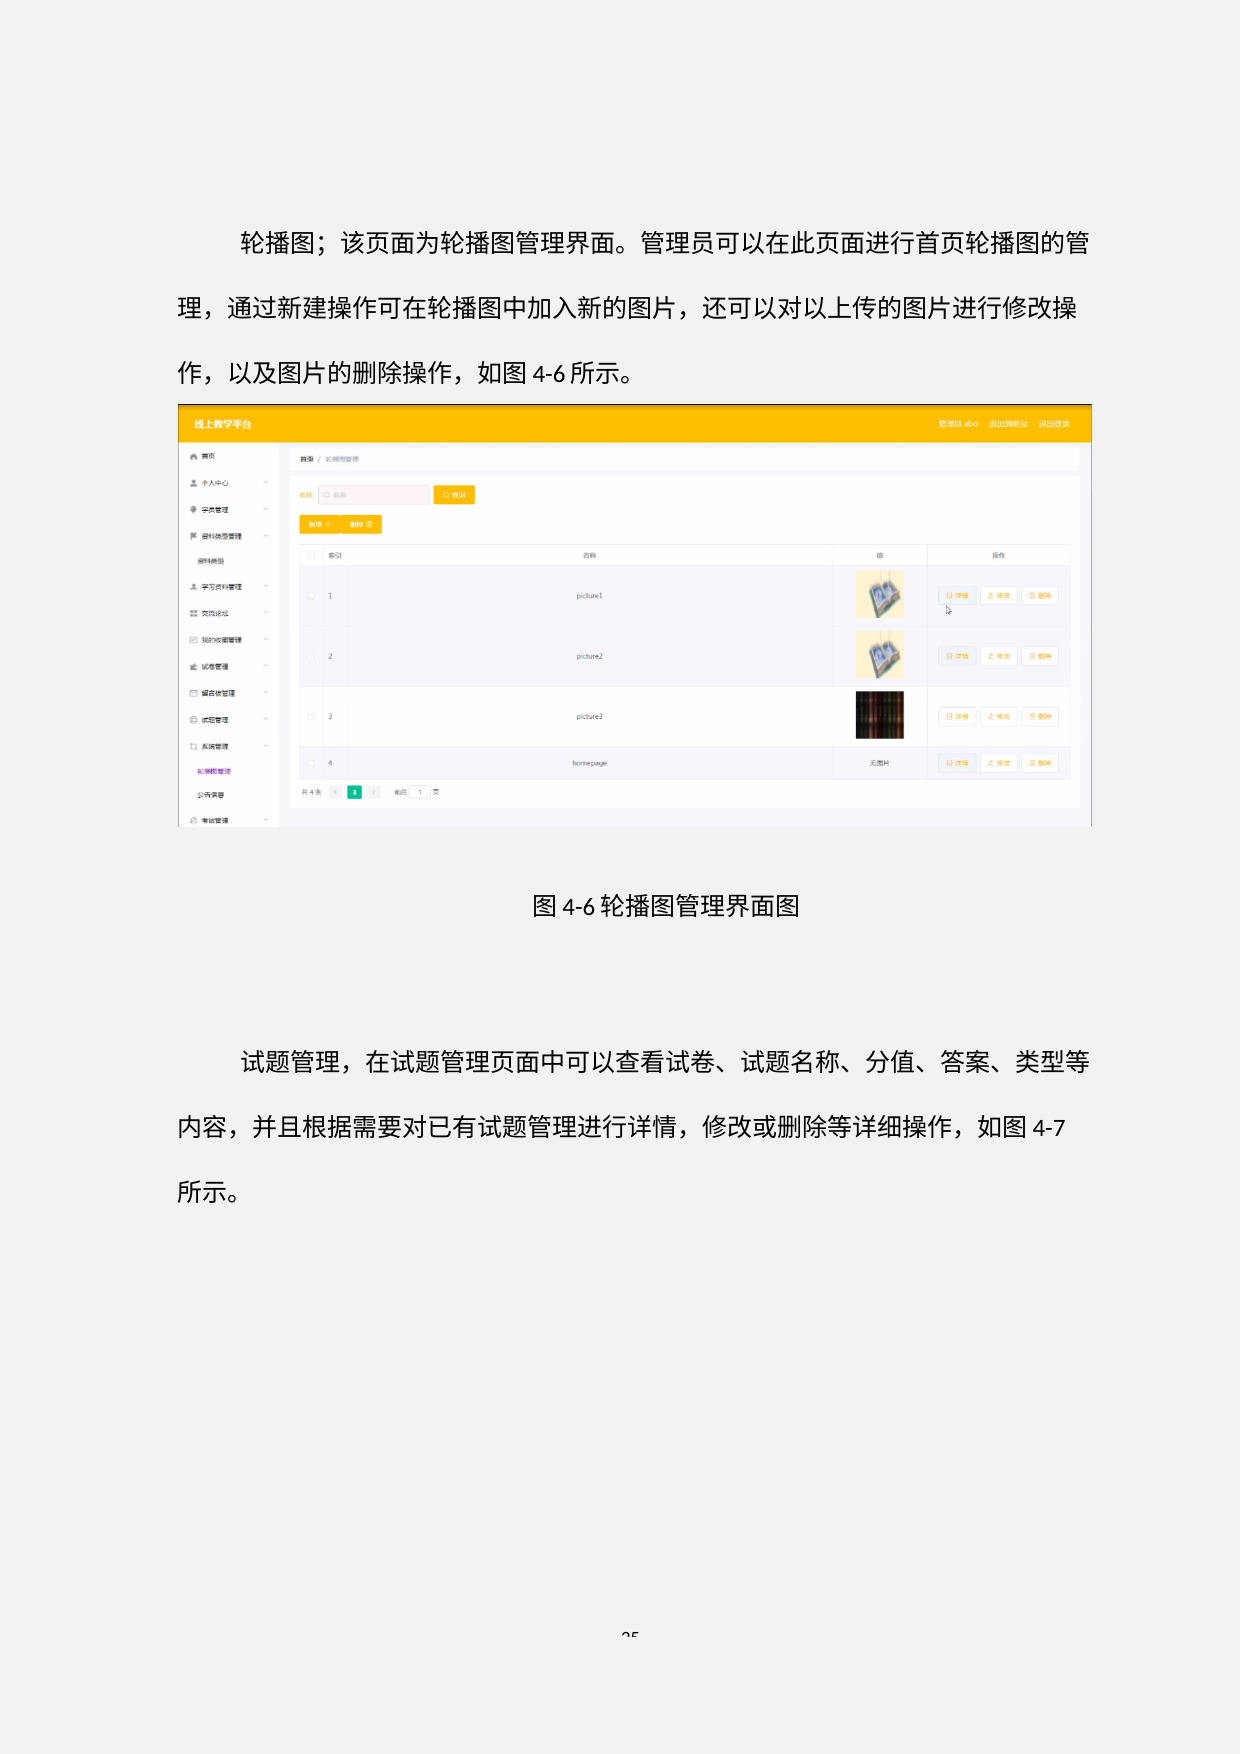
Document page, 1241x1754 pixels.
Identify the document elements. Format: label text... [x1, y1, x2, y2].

text 试题管理，在试题管理页面中可以查看试卷、试题名称、分值、答案、类型等内容，并且根据需要对已有试题管理进行详情，修改或删除等详细操作，如图4-7所示。 [177, 1028, 1092, 1223]
text 轮播图；该页面为轮播图管理界面。管理员可以在此页面进行首页轮播图的管理，通过新建操作可在轮播图中加入新的图片，还可以对以上传的图片进行修改操作，以及图片的删除操作，如图4-6所示。 [177, 209, 1092, 404]
text 图4-6轮播图管理界面图 [177, 872, 1092, 937]
picture [178, 404, 1092, 827]
